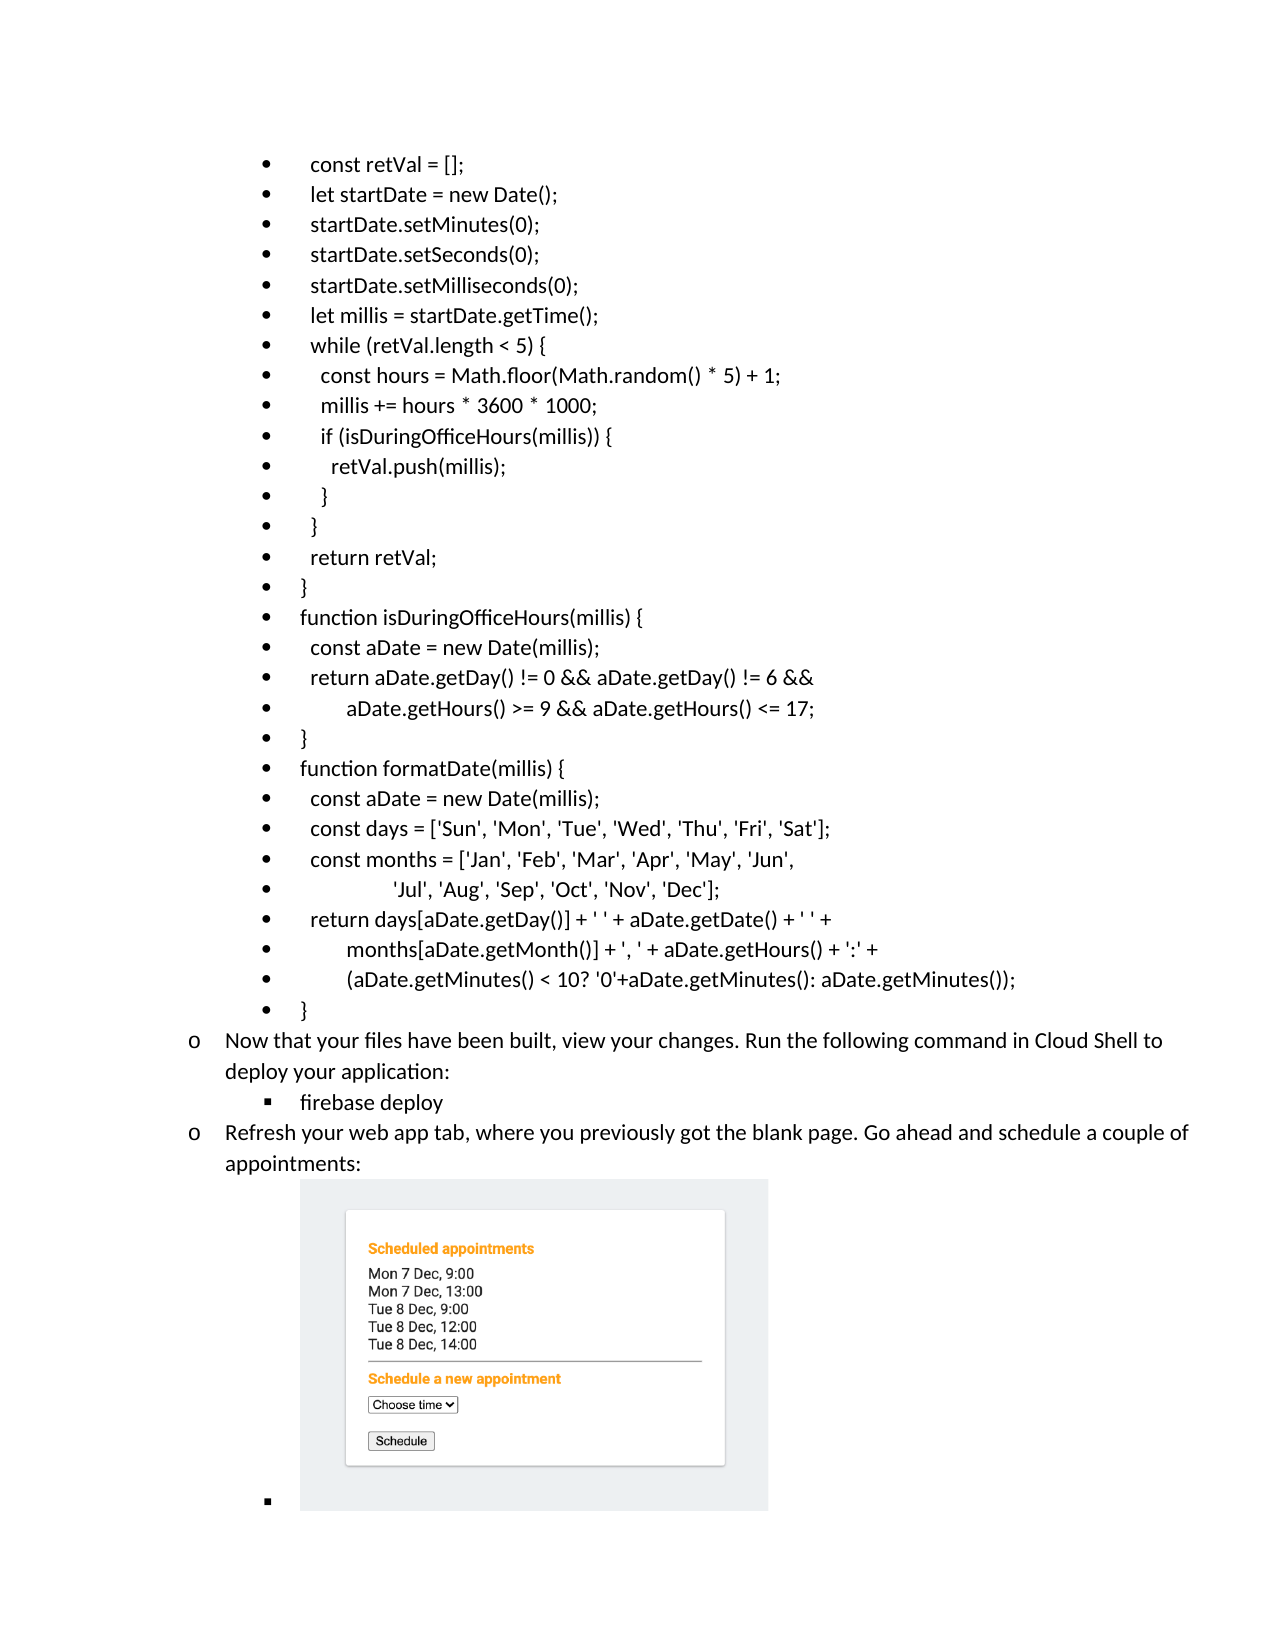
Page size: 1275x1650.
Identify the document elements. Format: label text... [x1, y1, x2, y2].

list (aDate.getMinutes() < 10? '0'+aDate.getMinutes(): aDate.getMinutes()); [262, 966, 1209, 994]
list Now that your files have been built, view your changes. Run the following command in Cloud Shell to deploy your application: [187, 1026, 1209, 1085]
list return days[aDate.getDay()] + ' ' + aDate.getDate() + ' ' + [262, 905, 1209, 933]
list } [262, 512, 1209, 541]
list startDate.setMinutes(0); [262, 210, 1209, 238]
list Refresh your web app tab, where you previously got the blank page. Go ahead and schedule a couple of appointments: [187, 1118, 1209, 1177]
list const aDate = new Date(millis); [262, 784, 1209, 812]
list function formatDate(millis) { [262, 754, 1209, 782]
list startDate.setMilliseconds(0); [262, 271, 1209, 299]
list } [262, 724, 1209, 752]
list const retVal = []; [262, 150, 1209, 178]
list let startDate = new Date(); [262, 180, 1209, 208]
list 'Jul', 'Aug', 'Sep', 'Oct', 'Nov', 'Dec']; [262, 875, 1209, 903]
list } [262, 482, 1209, 510]
list if (isDuringOfficeHours(millis)) { [262, 422, 1209, 450]
list startDate.setSeconds(0); [262, 241, 1209, 269]
list let millis = startDate.getTime(); [262, 301, 1209, 329]
list const days = ['Sun', 'Mon', 'Tue', 'Wed', 'Thu', 'Fri', 'Sat']; [262, 814, 1209, 843]
list function isDuringOfficeHours(millis) { [262, 603, 1209, 631]
list return aDate.getDay() != 0 && aDate.getDay() != 6 && [262, 663, 1209, 692]
list } [262, 996, 1209, 1024]
list retVal.push(millis); [262, 452, 1209, 480]
list const months = ['Jan', 'Feb', 'Mar', 'Apr', 'May', 'Jun', [262, 845, 1209, 873]
list firebase deploy [262, 1088, 1209, 1116]
list while (retVal.length < 5) { [262, 331, 1209, 359]
list aDate.getHours() >= 9 && aDate.getHours() <= 17; [262, 694, 1209, 722]
list } [262, 573, 1209, 601]
list millis += hours * 3600 * 1000; [262, 392, 1209, 420]
list return retVal; [262, 543, 1209, 571]
picture [300, 1179, 769, 1511]
list months[aDate.getMonth()] + ', ' + aDate.getHours() + ':' + [262, 935, 1209, 963]
list const aDate = new Date(millis); [262, 633, 1209, 661]
list const hours = Math.floor(Math.random() * 5) + 1; [262, 361, 1209, 389]
